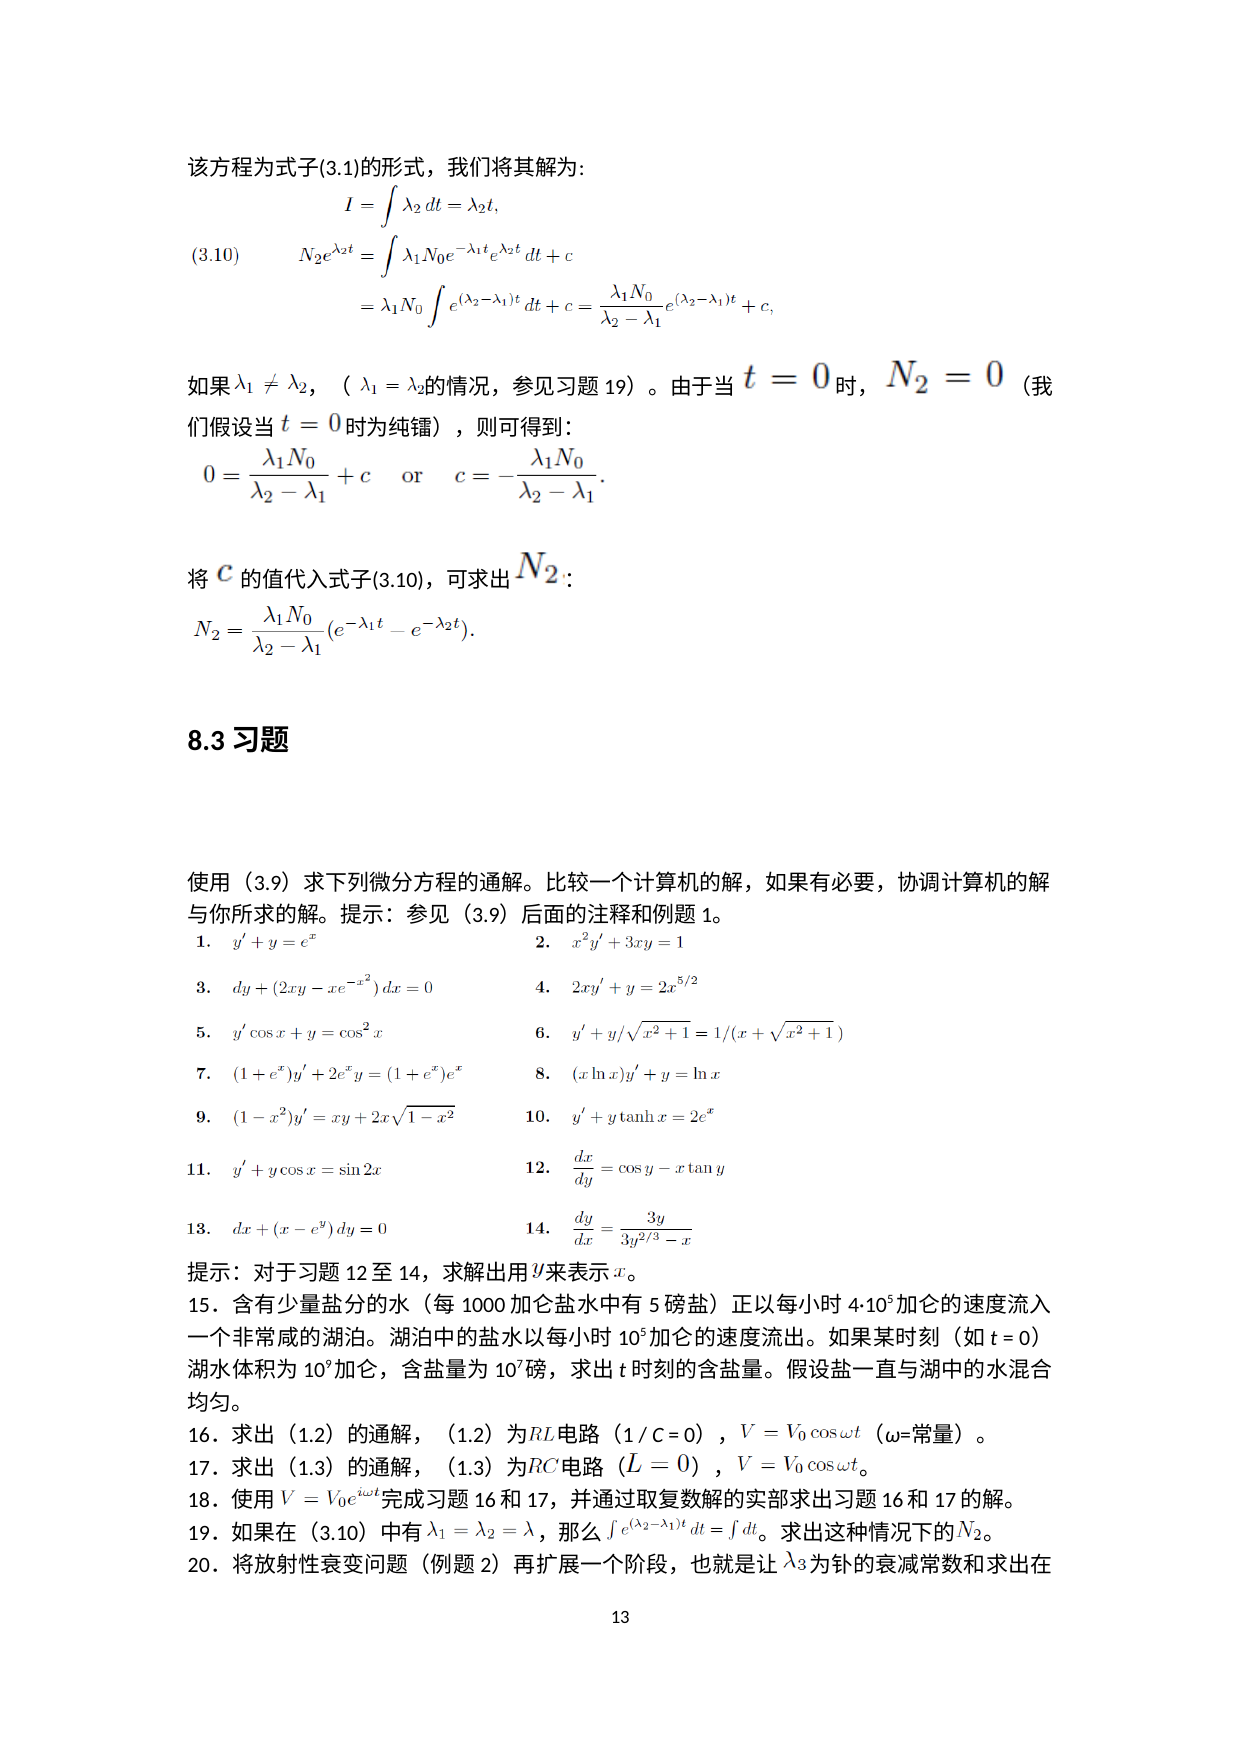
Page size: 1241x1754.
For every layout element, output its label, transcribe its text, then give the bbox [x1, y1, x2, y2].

text 如果，（ 的情况，参见习题19）。由于当时，（我们假设当时为纯镭），则可得到： [187, 345, 1053, 442]
text 提示：对于习题12至14，求解出用来表示。 [187, 1254, 1053, 1287]
picture [187, 605, 480, 660]
picture [356, 376, 425, 395]
picture [209, 562, 241, 588]
picture [527, 1452, 561, 1476]
picture [187, 929, 846, 1252]
picture [529, 1258, 545, 1281]
picture [423, 1518, 537, 1541]
text 将的值代入式子(3.10)，可求出： [187, 540, 1053, 605]
picture [610, 1265, 628, 1281]
picture [735, 360, 836, 395]
picture [187, 442, 615, 511]
text 18．使用完成习题16和17，并通过取复数解的实部求出习题16和17的解。 [187, 1482, 1053, 1514]
text 17．求出（1.3）的通解，（1.3）为电路（），。 [187, 1449, 1053, 1482]
text 该方程为式子(3.1)的形式，我们将其解为: [187, 150, 1053, 182]
picture [187, 182, 786, 331]
picture [779, 1547, 809, 1573]
subtitle 8.3 习题 [187, 705, 1053, 770]
picture [275, 1485, 382, 1508]
text 使用（3.9）求下列微分方程的通解。比较一个计算机的解，如果有必要，协调计算机的解与你所求的解。提示：参见（3.9）后面的注释和例题1。 [187, 864, 1053, 929]
picture [735, 1453, 859, 1476]
picture [738, 1420, 863, 1443]
picture [231, 370, 308, 395]
picture [527, 1425, 557, 1443]
picture [602, 1516, 759, 1541]
picture [879, 354, 1009, 395]
picture [275, 411, 345, 436]
picture [511, 551, 565, 588]
picture [955, 1518, 984, 1541]
text 15．含有少量盐分的水（每1000加仑盐水中有5磅盐）正以每小时4·105加仑的速度流入一个非常咸的湖泊。湖泊中的盐水以每小时105加仑的速度流出。如果某时刻（如t = 0）湖水体积为109加仑，含盐量为107磅，求出t时刻的含盐量。假设盐一直与湖中的水混合均匀。 [187, 1287, 1053, 1417]
picture [626, 1449, 692, 1476]
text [187, 1547, 1053, 1579]
text 16．求出（1.2）的通解，（1.2）为电路（1 / C = 0），（ω=常量）。 [187, 1417, 1053, 1449]
